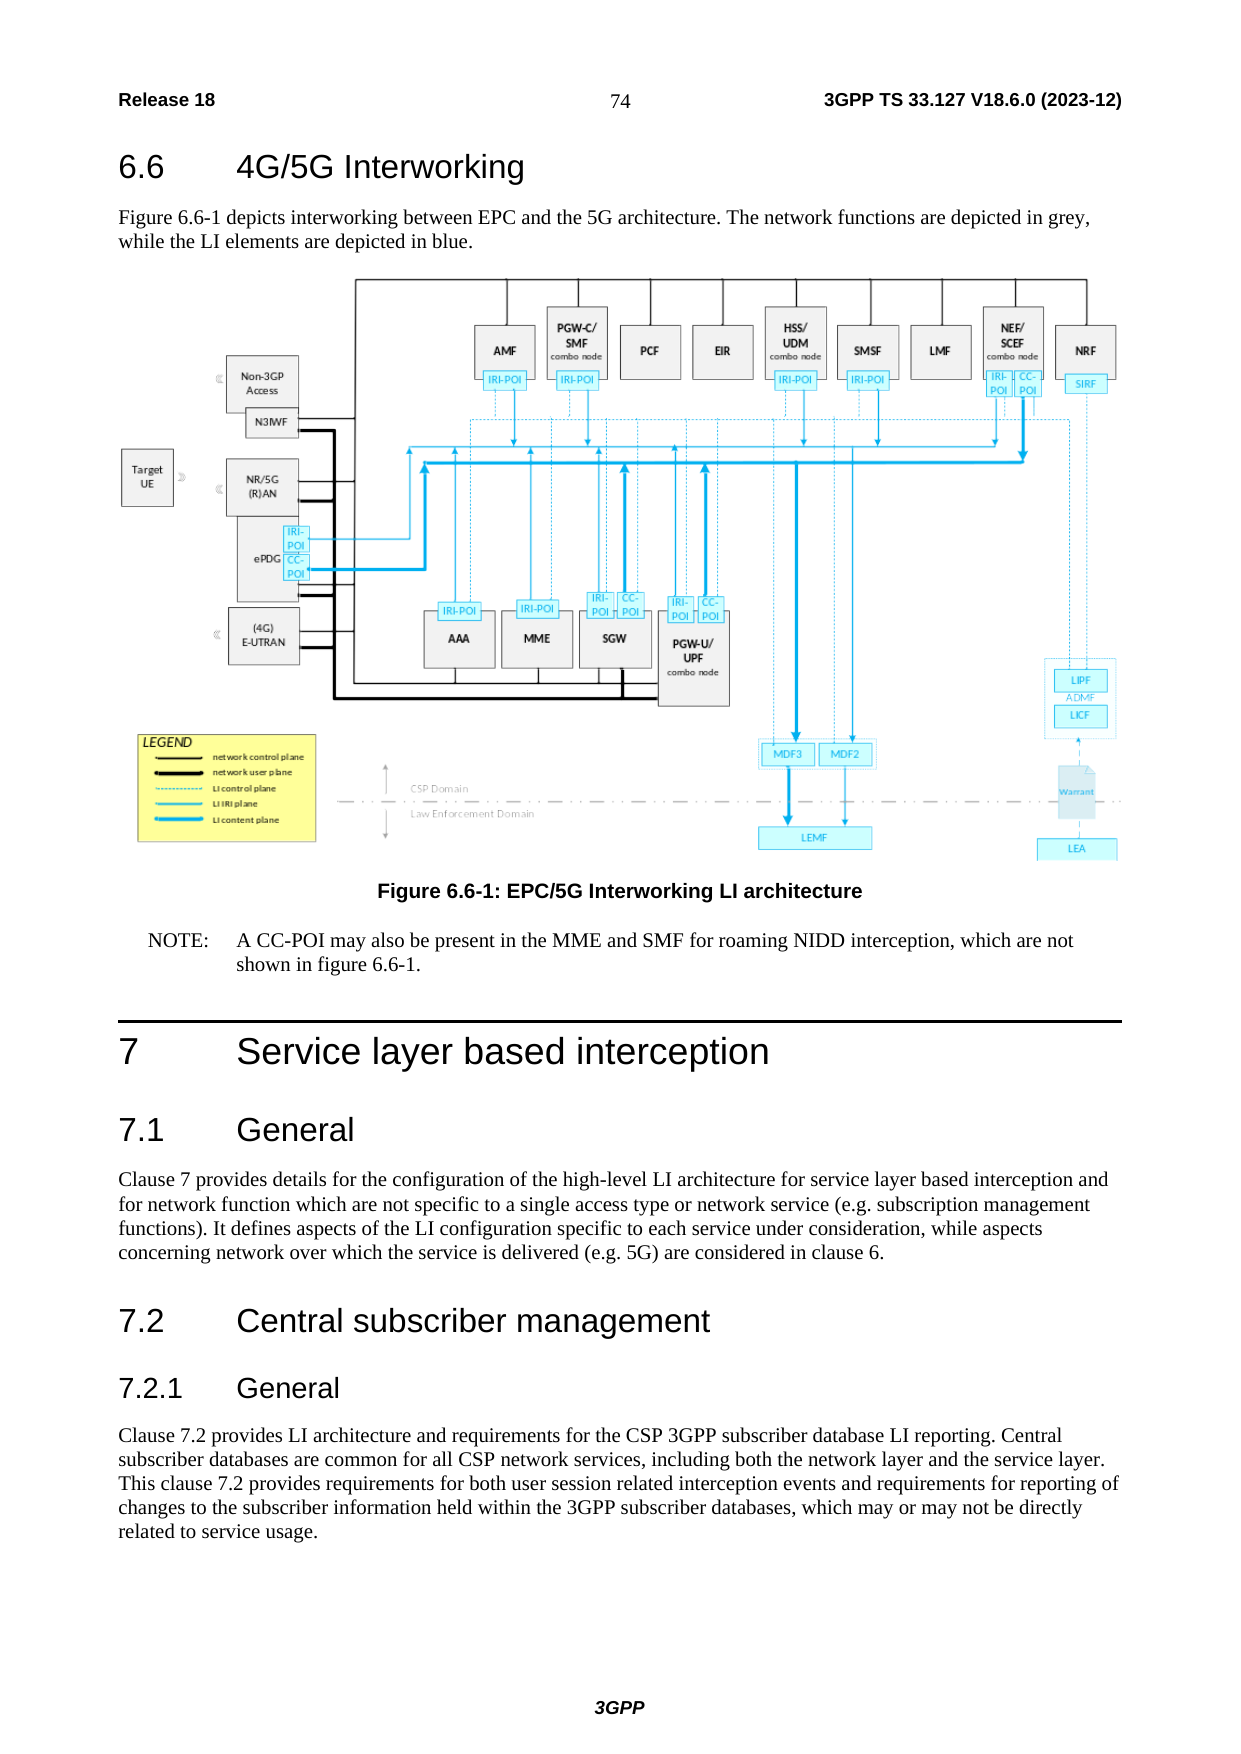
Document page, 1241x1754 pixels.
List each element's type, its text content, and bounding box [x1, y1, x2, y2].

subtitle 7.2.1 General [118, 1371, 1122, 1404]
subtitle 7.1 General [118, 1110, 1122, 1149]
subtitle 7 Service layer based interception [118, 1023, 1122, 1073]
subtitle 6.6 4G/5G Interworking [118, 147, 1122, 186]
text Figure 6.6-1 depicts interworking between EPC and the 5G architecture. The network functions are depicted in grey, while the LI elements are depicted in blue. [118, 205, 1122, 253]
text NOTE: A CC-POI may also be present in the MME and SMF for roaming NIDD interception, which are not shown in figure 6.6-1. [148, 928, 1122, 976]
subtitle 7.2 Central subscriber management [118, 1301, 1122, 1339]
text Clause 7 provides details for the configuration of the high-level LI architecture for service layer based interception and for network function which are not specific to a single access type or network service (e.g. subscription management functions). It defines aspects of the LI configuration specific to each service under consideration, while aspects concerning network over which the service is delivered (e.g. 5G) are considered in clause 6. [118, 1167, 1122, 1264]
text Figure 6.6-1: EPC/5G Interworking LI architecture [118, 879, 1122, 903]
text Clause 7.2 provides LI architecture and requirements for the CSP 3GPP subscriber database LI reporting. Central subscriber databases are common for all CSP network services, including both the network layer and the service layer. This clause 7.2 provides requirements for both user session related interception events and requirements for reporting of changes to the subscriber information held within the 3GPP subscriber databases, which may or may not be directly related to service usage. [118, 1423, 1122, 1543]
